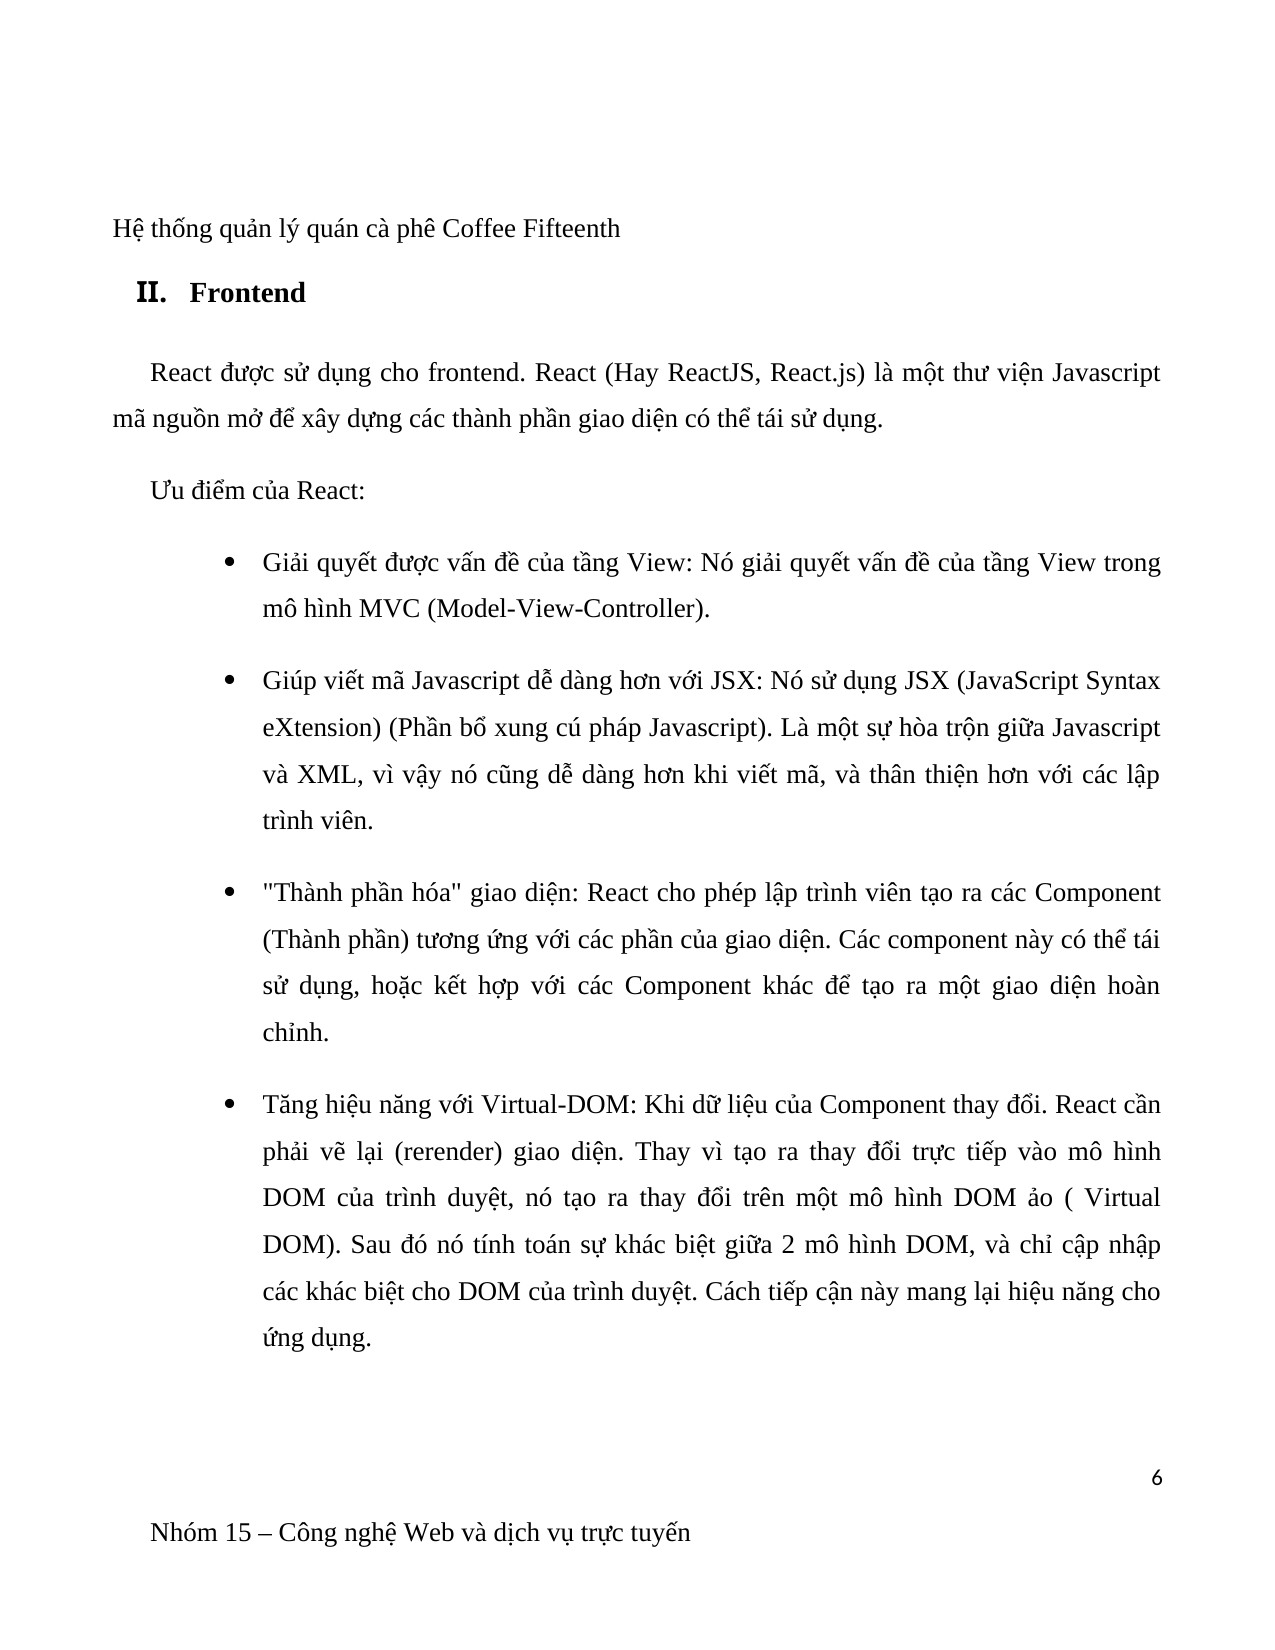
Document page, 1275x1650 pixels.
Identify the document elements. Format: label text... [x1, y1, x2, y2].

list Tăng hiệu năng với Virtual-DOM: Khi dữ liệu của Component thay đổi. React cần phải vẽ lại (rerender) giao diện. Thay vì tạo ra thay đổi trực tiếp vào mô hình DOM của trình duyệt, nó tạo ra thay đổi trên một mô hình DOM ảo ( Virtual DOM). Sau đó nó tính toán sự khác biệt giữa 2 mô hình DOM, và chỉ cập nhập các khác biệt cho DOM của trình duyệt. Cách tiếp cận này mang lại hiệu năng cho ứng dụng. [225, 1088, 1162, 1352]
text React được sử dụng cho frontend. React (Hay ReactJS, React.js) là một thư viện Javascript mã nguồn mở để xây dựng các thành phần giao diện có thể tái sử dụng. [112, 356, 1162, 434]
subtitle Frontend [136, 271, 1162, 311]
list "Thành phần hóa" giao diện: React cho phép lập trình viên tạo ra các Component (Thành phần) tương ứng với các phần của giao diện. Các component này có thể tái sử dụng, hoặc kết hợp với các Component khác để tạo ra một giao diện hoàn chỉnh. [225, 876, 1162, 1047]
text Ưu điểm của React: [112, 474, 1162, 505]
list Giúp viết mã Javascript dễ dàng hơn với JSX: Nó sử dụng JSX (JavaScript Syntax eXtension) (Phần bổ xung cú pháp Javascript). Là một sự hòa trộn giữa Javascript và XML, vì vậy nó cũng dễ dàng hơn khi viết mã, và thân thiện hơn với các lập trình viên. [225, 664, 1162, 836]
list Giải quyết được vấn đề của tầng View: Nó giải quyết vấn đề của tầng View trong mô hình MVC (Model-View-Controller). [225, 546, 1162, 624]
